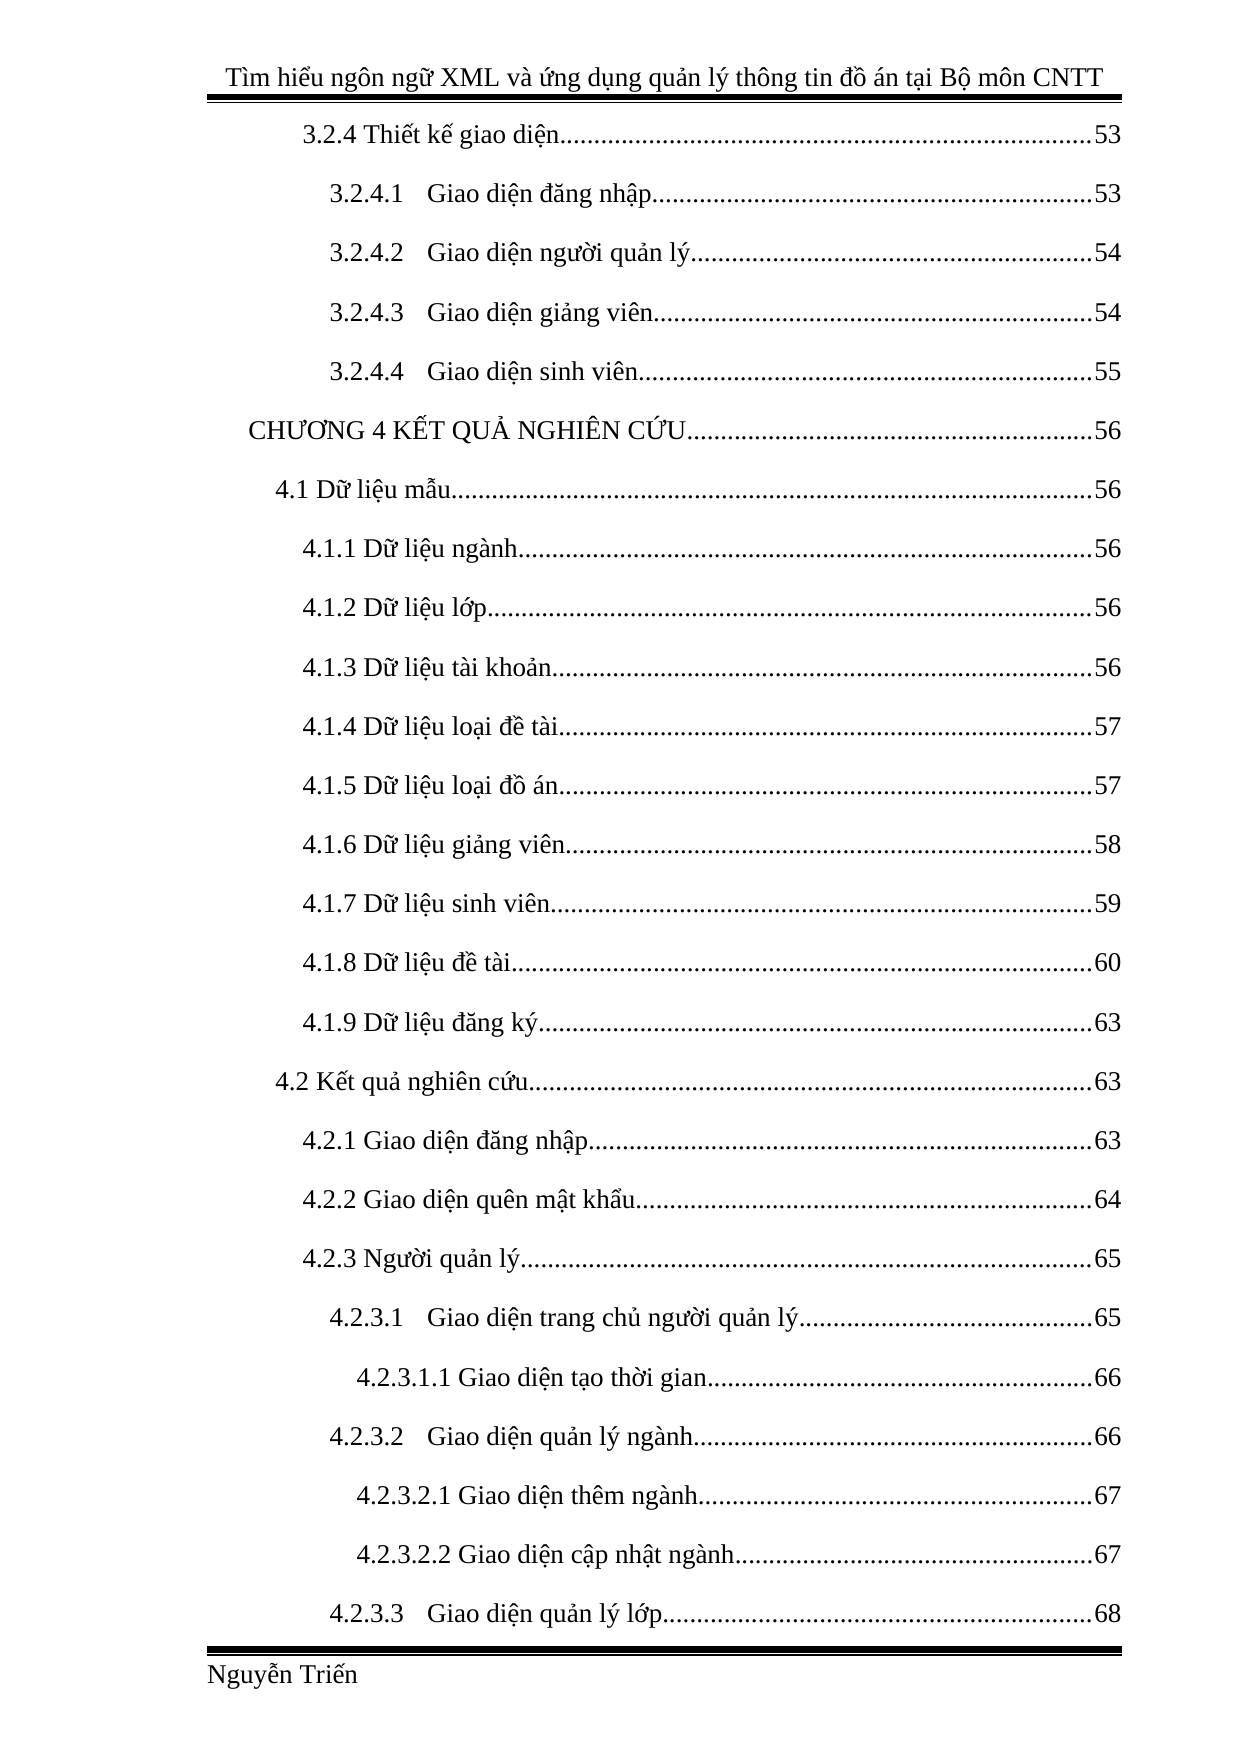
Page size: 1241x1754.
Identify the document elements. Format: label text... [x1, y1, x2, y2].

text 4.1.3 Dữ liệu tài khoản 56 [261, 651, 1122, 682]
text 4.1.7 Dữ liệu sinh viên 59 [261, 887, 1122, 918]
text 4.2.3.3 Giao diện quản lý lớp 68 [288, 1597, 1122, 1628]
text 3.2.4.4 Giao diện sinh viên 55 [288, 355, 1122, 386]
text 4.1.6 Dữ liệu giảng viên 58 [261, 828, 1122, 859]
text 4.1.8 Dữ liệu đề tài 60 [261, 946, 1122, 978]
text 4.1.5 Dữ liệu loại đồ án 57 [261, 769, 1122, 800]
text CHƯƠNG 4 KẾT QUẢ NGHIÊN CỨU 56 [207, 414, 1122, 445]
text 4.2.3.2.1 Giao diện thêm ngành 67 [315, 1479, 1122, 1510]
text 4.2.3.2 Giao diện quản lý ngành 66 [288, 1420, 1122, 1451]
text 3.2.4.2 Giao diện người quản lý 54 [288, 236, 1122, 268]
text 3.2.4.3 Giao diện giảng viên 54 [288, 296, 1122, 327]
text 4.2.3.1 Giao diện trang chủ người quản lý 65 [288, 1301, 1122, 1333]
text 4.1.4 Dữ liệu loại đề tài 57 [261, 710, 1122, 741]
text 4.1.1 Dữ liệu ngành 56 [261, 532, 1122, 563]
text 4.2.1 Giao diện đăng nhập 63 [261, 1124, 1122, 1155]
text 4.2 Kết quả nghiên cứu 63 [234, 1065, 1122, 1096]
text 4.1 Dữ liệu mẫu 56 [234, 473, 1122, 504]
text 4.2.2 Giao diện quên mật khẩu 64 [261, 1183, 1122, 1214]
text 4.2.3.1.1 Giao diện tạo thời gian 66 [315, 1361, 1122, 1392]
text 3.2.4 Thiết kế giao diện 53 [261, 118, 1122, 149]
text 4.1.2 Dữ liệu lớp 56 [261, 591, 1122, 623]
text 3.2.4.1 Giao diện đăng nhập 53 [288, 177, 1122, 208]
text 4.1.9 Dữ liệu đăng ký 63 [261, 1006, 1122, 1037]
text 4.2.3.2.2 Giao diện cập nhật ngành 67 [315, 1538, 1122, 1569]
text 4.2.3 Người quản lý 65 [261, 1242, 1122, 1273]
